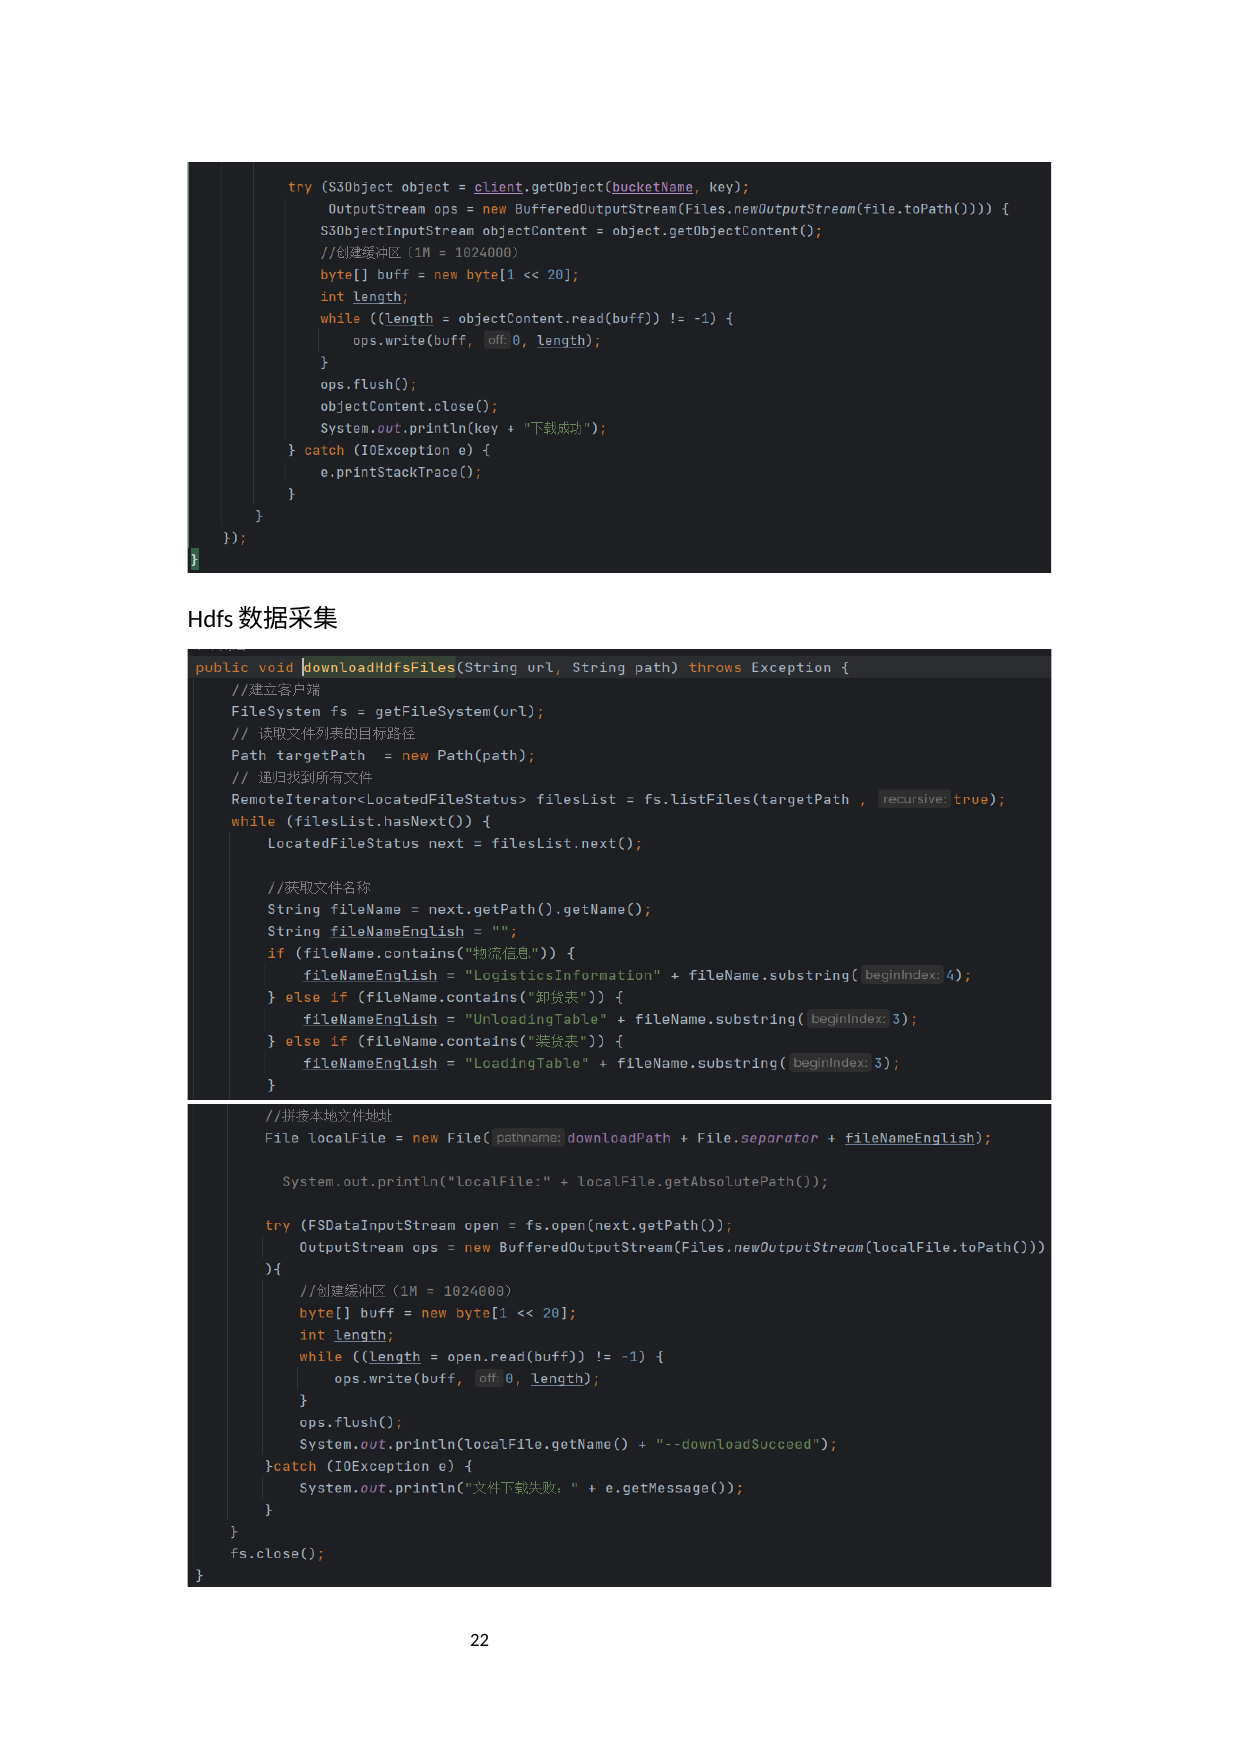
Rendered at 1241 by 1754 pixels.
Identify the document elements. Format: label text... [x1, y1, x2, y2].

picture [187, 1104, 1052, 1587]
picture [187, 162, 1052, 573]
text Hdfs数据采集 [187, 584, 1053, 649]
picture [187, 649, 1052, 1100]
